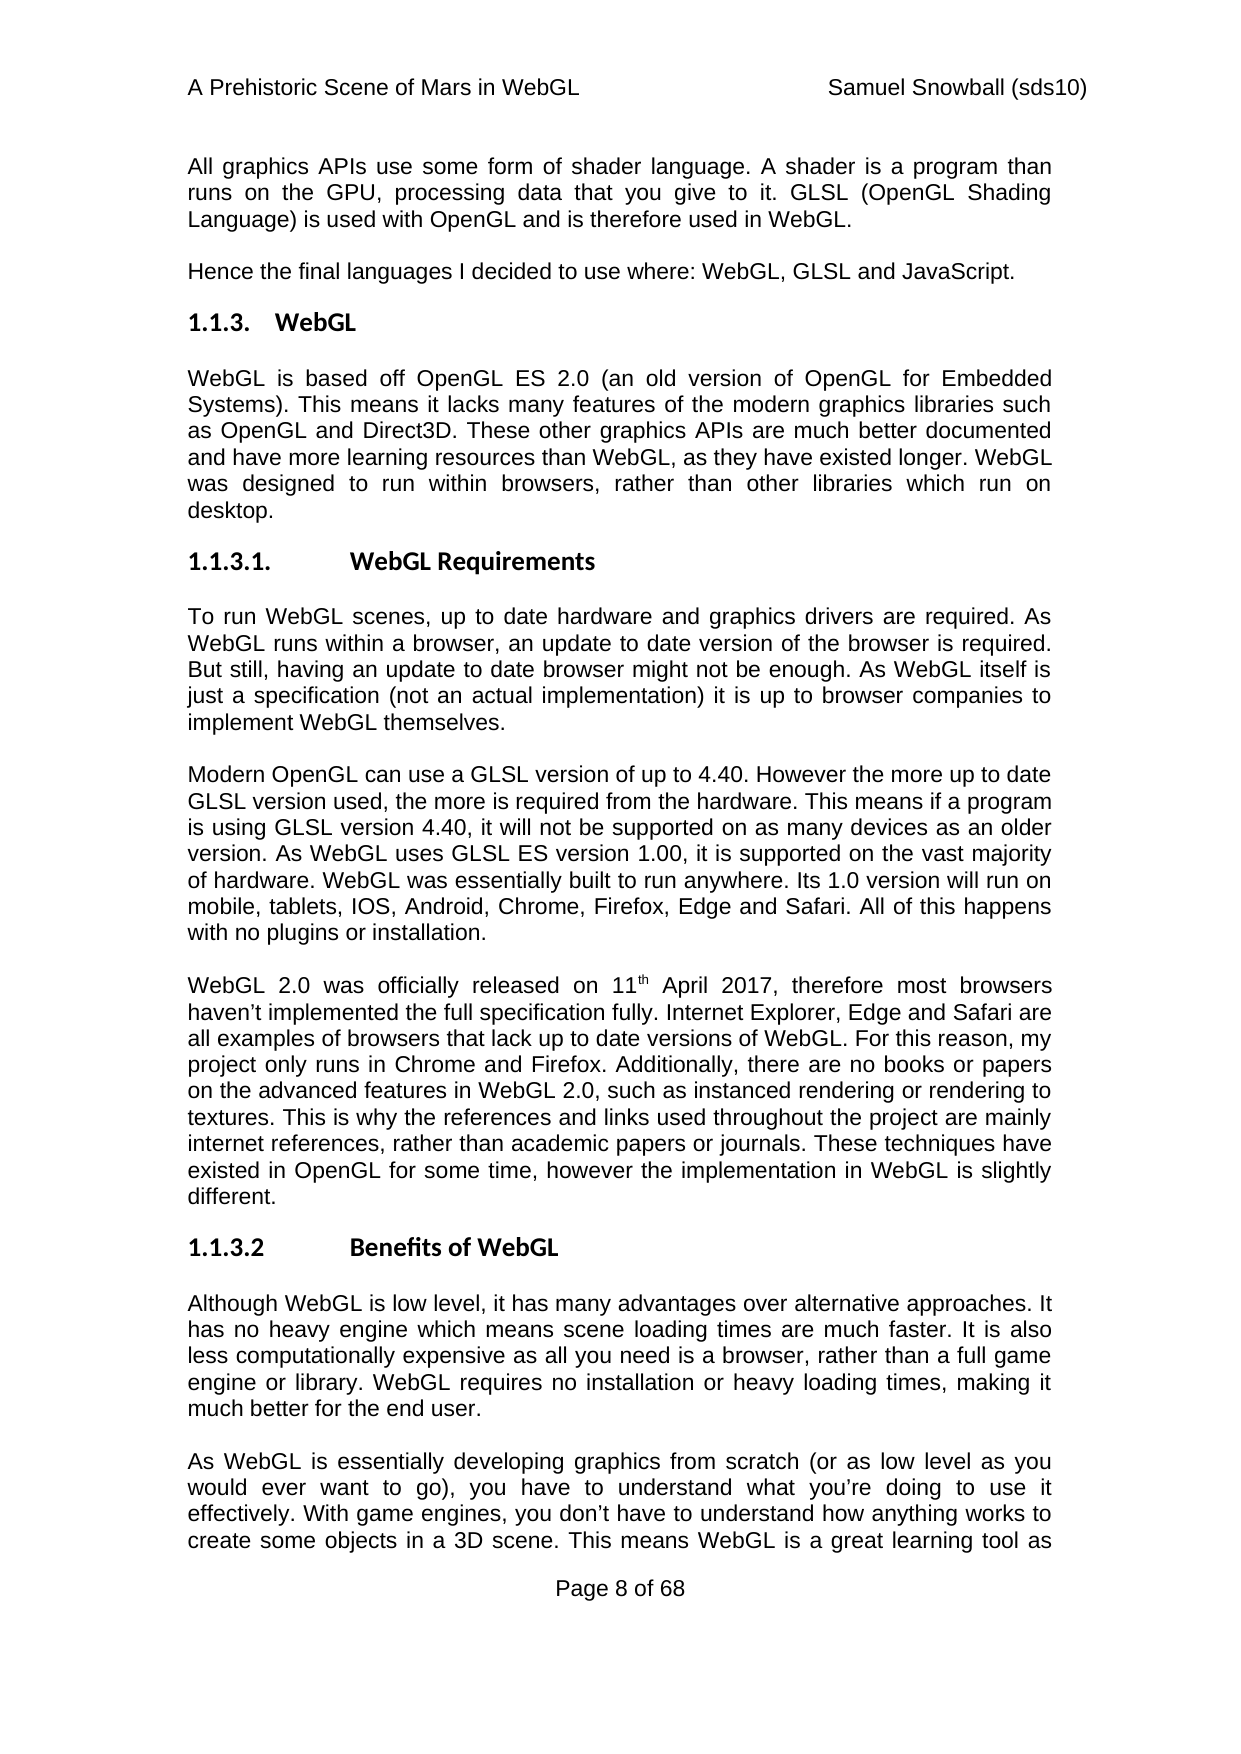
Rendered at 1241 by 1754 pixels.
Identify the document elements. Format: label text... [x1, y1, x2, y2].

text Hence the final languages I decided to use where: WebGL, GLSL and JavaScript. [187, 258, 1053, 284]
text All graphics APIs use some form of shader language. A shader is a program than runs on the GPU, processing data that you give to it. GLSL (OpenGL Shading Language) is used with OpenGL and is therefore used in WebGL. [187, 153, 1053, 232]
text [187, 1448, 1053, 1553]
subtitle 1.1.3. WebGL [187, 305, 1053, 338]
subtitle 1.1.3.1. WebGL Requirements [187, 544, 1053, 577]
text WebGL 2.0 was officially released on 11th April 2017, therefore most browsers haven’t implemented the full specification fully. Internet Explorer, Edge and Safari are all examples of browsers that lack up to date versions of WebGL. For this reason, my project only runs in Chrome and Firefox. Additionally, there are no books or papers on the advanced features in WebGL 2.0, such as instanced rendering or rendering to textures. This is why the references and links used throughout the project are mainly internet references, rather than academic papers or journals. These techniques have existed in OpenGL for some time, however the implementation in WebGL is slightly different. [187, 972, 1053, 1209]
text Modern OpenGL can use a GLSL version of up to 4.40. However the more up to date GLSL version used, the more is required from the hardware. This means if a program is using GLSL version 4.40, it will not be supported on as many devices as an older version. As WebGL uses GLSL ES version 1.00, it is supported on the vast majority of hardware. WebGL was essentially built to run anywhere. Its 1.0 version will run on mobile, tablets, IOS, Android, Chrome, Firefox, Edge and Safari. All of this happens with no plugins or installation. [187, 761, 1053, 946]
text To run WebGL scenes, up to date hardware and graphics drivers are required. As WebGL runs within a browser, an update to date version of the browser is required. But still, having an update to date browser might not be enough. As WebGL itself is just a specification (not an actual implementation) it is up to browser companies to implement WebGL themselves. [187, 603, 1053, 735]
text WebGL is based off OpenGL ES 2.0 (an old version of OpenGL for Embedded Systems). This means it lacks many features of the modern graphics libraries such as OpenGL and Direct3D. These other graphics APIs are much better documented and have more learning resources than WebGL, as they have existed longer. WebGL was designed to run within browsers, rather than other libraries which run on desktop. [187, 365, 1053, 523]
text Although WebGL is low level, it has many advantages over alternative approaches. It has no heavy engine which means scene loading times are much faster. It is also less computationally expensive as all you need is a browser, rather than a full game engine or library. WebGL requires no installation or heavy loading times, making it much better for the end user. [187, 1289, 1053, 1421]
subtitle 1.1.3.2 Benefits of WebGL [187, 1230, 1053, 1263]
